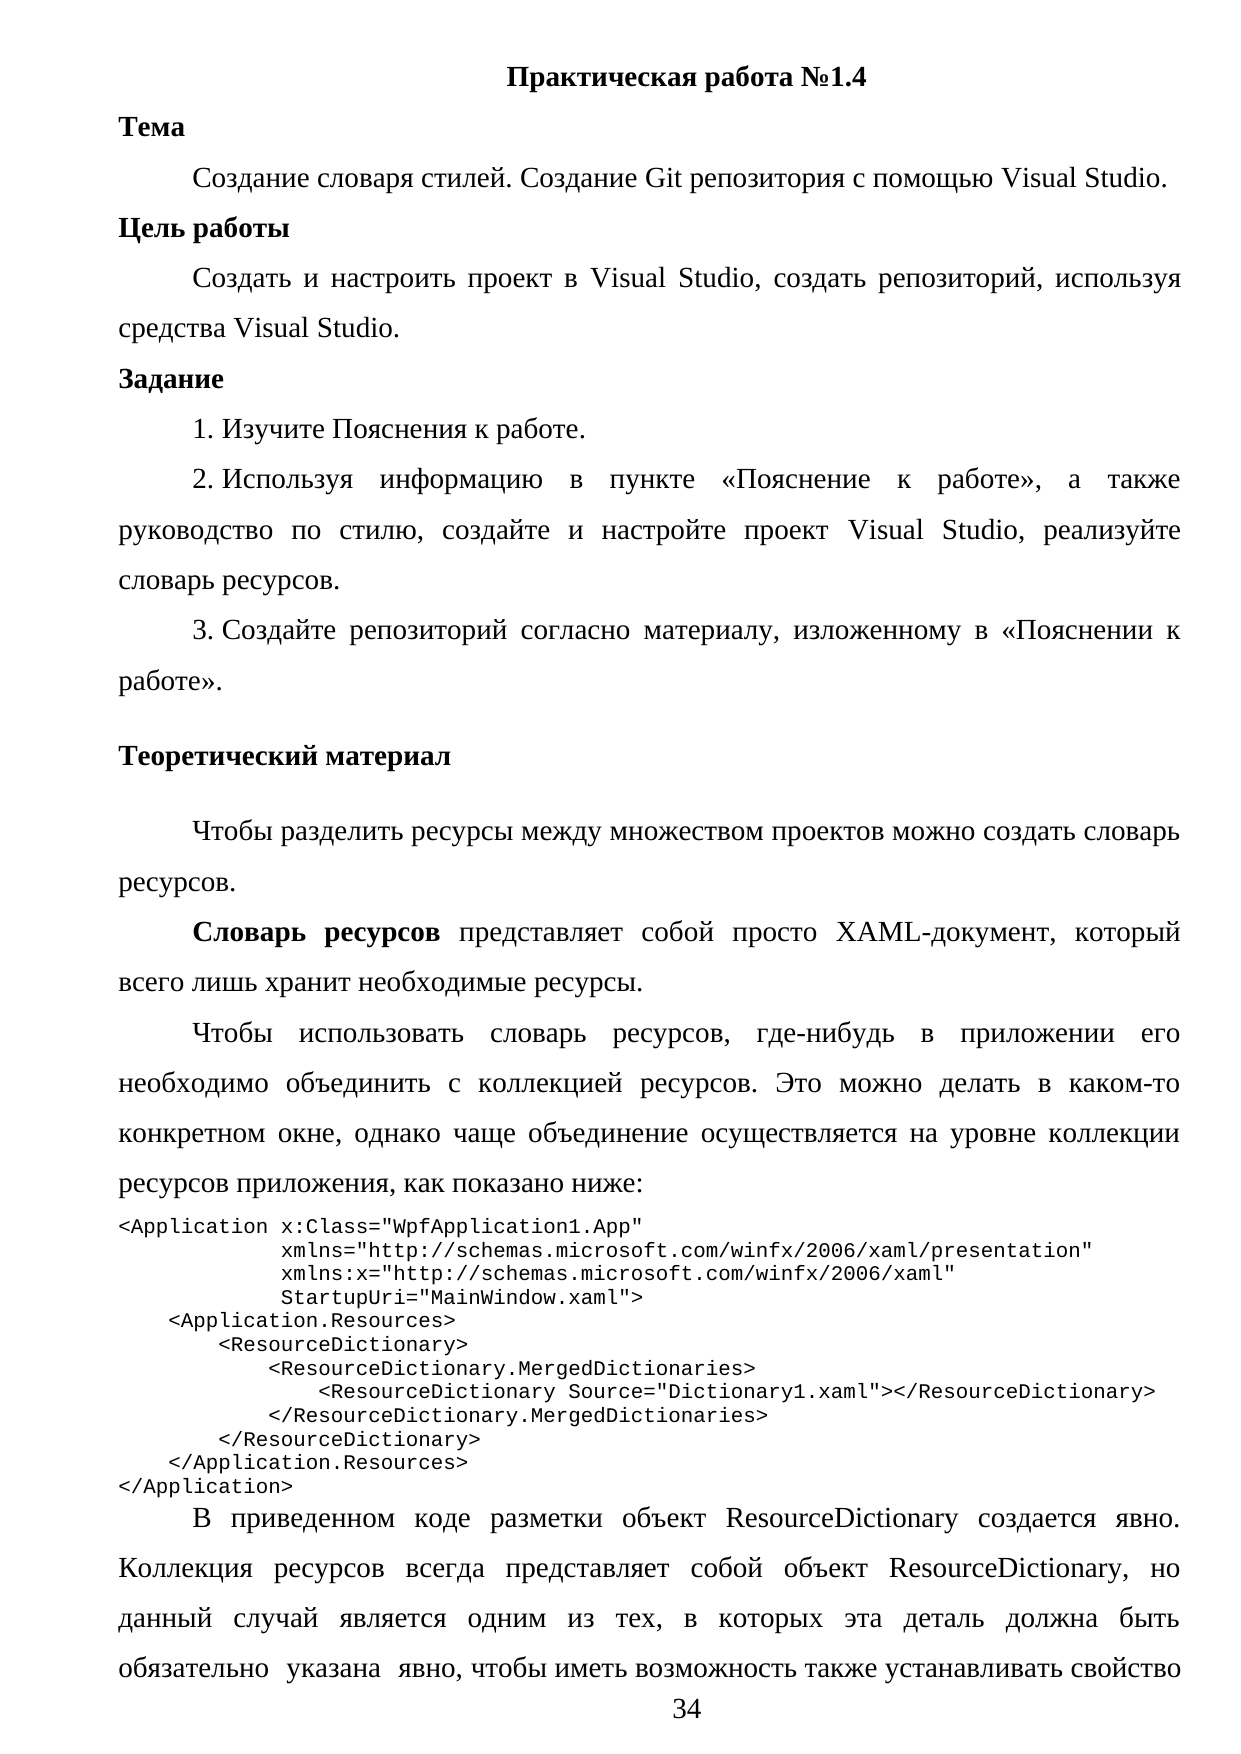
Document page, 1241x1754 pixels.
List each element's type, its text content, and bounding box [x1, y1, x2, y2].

text Создать и настроить проект в Visual Studio, создать репозиторий, используя средства Visual Studio. [118, 260, 1181, 344]
text Практическая работа №1.4 [118, 59, 1181, 93]
text Чтобы использовать словарь ресурсов, где-нибудь в приложении его необходимо объединить с коллекцией ресурсов. Это можно делать в каком-то конкретном окне, однако чаще объединение осуществляется на уровне коллекции ресурсов приложения, как показано ниже: [118, 1015, 1181, 1199]
text <ResourceDictionary Source="Dictionary1.xaml"></ResourceDictionary> [118, 1381, 1181, 1405]
text Словарь ресурсов представляет собой просто XAML-документ, который всего лишь хранит необходимые ресурсы. [118, 914, 1181, 998]
text Задание [118, 361, 1181, 394]
text </ResourceDictionary.MergedDictionaries> [118, 1405, 1181, 1429]
text <ResourceDictionary.MergedDictionaries> [118, 1358, 1181, 1381]
text xmlns:x="http://schemas.microsoft.com/winfx/2006/xaml" [118, 1263, 1181, 1287]
text </ResourceDictionary> [118, 1429, 1181, 1452]
text Цель работы [118, 210, 1181, 243]
list Используя информацию в пункте «Пояснение к работе», а также руководство по стилю, создайте и настройте проект Visual Studio, реализуйте словарь ресурсов. [118, 462, 1181, 596]
list Создайте репозиторий согласно материалу, изложенному в «Пояснении к работе». [118, 612, 1181, 696]
text </Application.Resources> [118, 1452, 1181, 1476]
text </Application> [118, 1476, 1181, 1500]
text Тема [118, 109, 1181, 143]
text xmlns="http://schemas.microsoft.com/winfx/2006/xaml/presentation" [118, 1239, 1181, 1263]
text <Application.Resources> [118, 1311, 1181, 1334]
text StartupUri="MainWindow.xaml"> [118, 1287, 1181, 1311]
text Теоретический материал [118, 738, 1181, 772]
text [118, 1500, 1181, 1684]
text Чтобы разделить ресурсы между множеством проектов можно создать словарь ресурсов. [118, 813, 1181, 897]
text Создание словаря стилей. Создание Git репозитория с помощью Visual Studio. [118, 160, 1181, 193]
text <Application x:Class="WpfApplication1.App" [118, 1216, 1181, 1239]
text <ResourceDictionary> [118, 1334, 1181, 1358]
list Изучите Пояснения к работе. [118, 411, 1181, 445]
